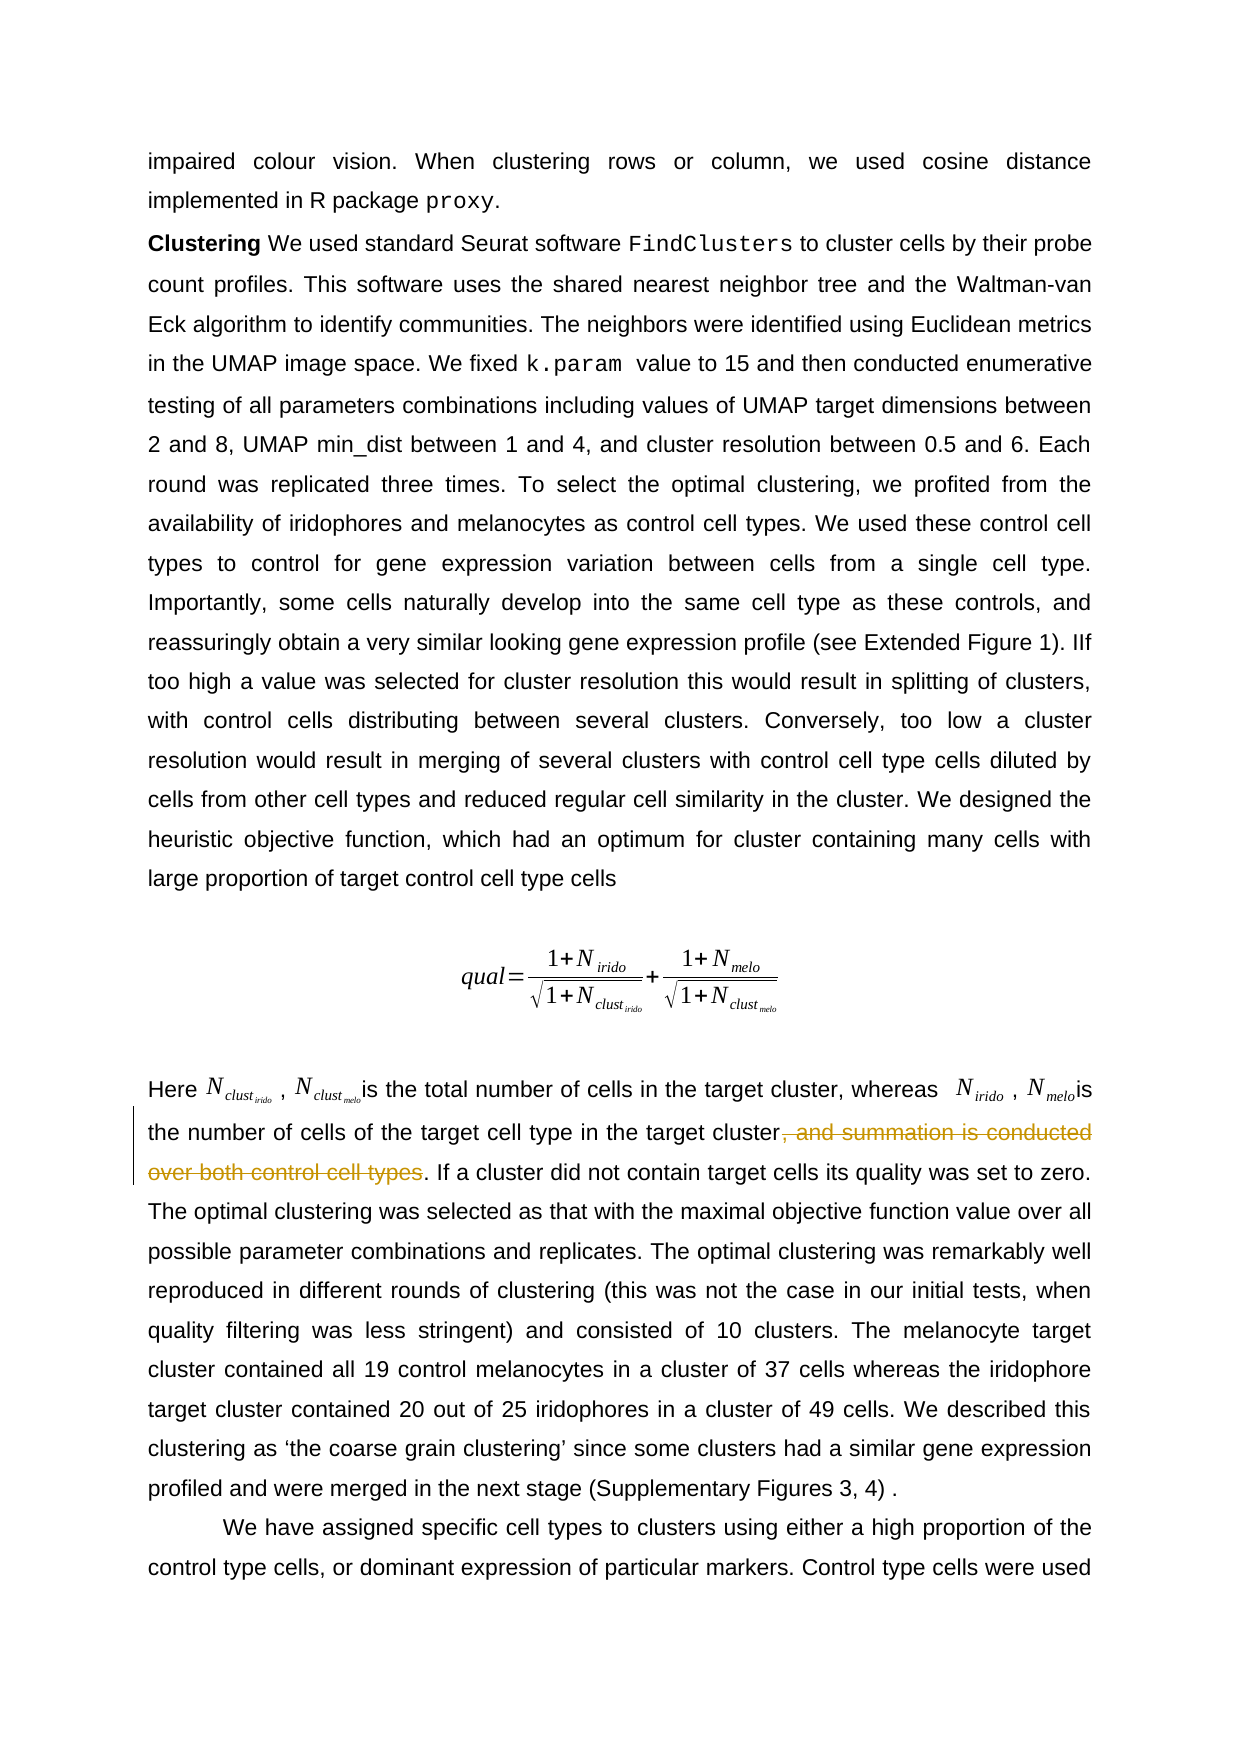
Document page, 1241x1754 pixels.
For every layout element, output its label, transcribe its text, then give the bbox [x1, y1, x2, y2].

text Here , is the total number of cells in the target cluster, whereas , is the number of cells of the target cell type in the target cluster. If a cluster did not contain target cells its quality was set to zero. The optimal clustering was selected as that with the maximal objective function value over all possible parameter combinations and replicates. The optimal clustering was remarkably well reproduced in different rounds of clustering (this was not the case in our initial tests, when quality filtering was less stringent) and consisted of 10 clusters. The melanocyte target cluster contained all 19 control melanocytes in a cluster of 37 cells whereas the iridophore target cluster contained 20 out of 25 iridophores in a cluster of 49 cells. We described this clustering as ‘the coarse grain clustering’ since some clusters had a similar gene expression profiled and were merged in the next stage (Supplementary Figures 3, 4) . [148, 1073, 1092, 1501]
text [148, 148, 1092, 216]
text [148, 1514, 1092, 1580]
text Clustering We used standard Seurat software FindClusters to cluster cells by their probe count profiles. This software uses the shared nearest neighbor tree and the Waltman-van Eck algorithm to identify communities. The neighbors were identified using Euclidean metrics in the UMAP image space. We fixed k.param value to 15 and then conducted enumerative testing of all parameters combinations including values of UMAP target dimensions between 2 and 8, UMAP min_dist between 1 and 4, and cluster resolution between 0.5 and 6. Each round was replicated three times. To select the optimal clustering, we profited from the availability of iridophores and melanocytes as control cell types. We used these control cell types to control for gene expression variation between cells from a single cell type. Importantly, some cells naturally develop into the same cell type as these controls, and reassuringly obtain a very similar looking gene expression profile (see Extended Figure 1). IIf too high a value was selected for cluster resolution this would result in splitting of clusters, with control cells distributing between several clusters. Conversely, too low a cluster resolution would result in merging of several clusters with control cell type cells diluted by cells from other cell types and reduced regular cell similarity in the cluster. We designed the heuristic objective function, which had an optimum for cluster containing many cells with large proportion of target control cell type cells [148, 230, 1092, 892]
